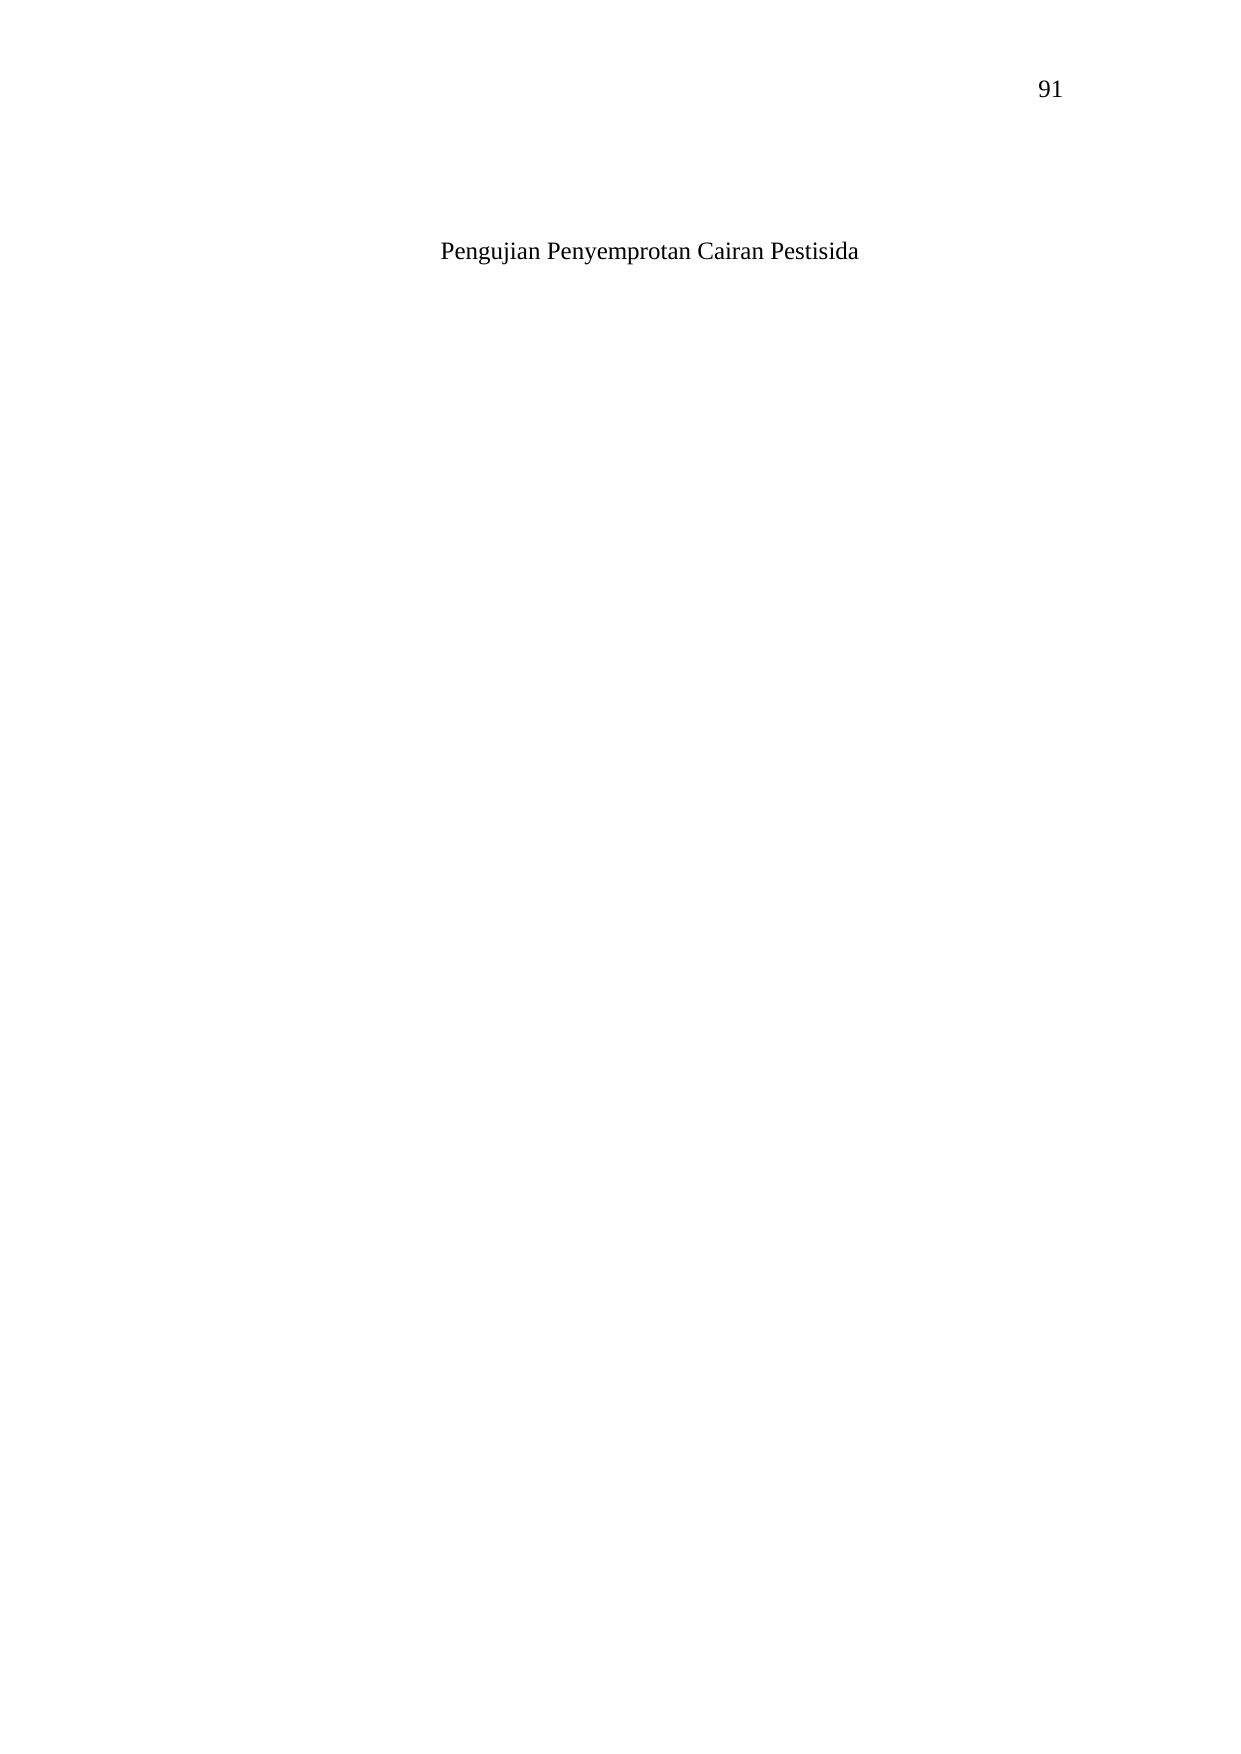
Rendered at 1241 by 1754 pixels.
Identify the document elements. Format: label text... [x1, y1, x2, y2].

text Pengujian Penyemprotan Cairan Pestisida [236, 236, 1063, 265]
